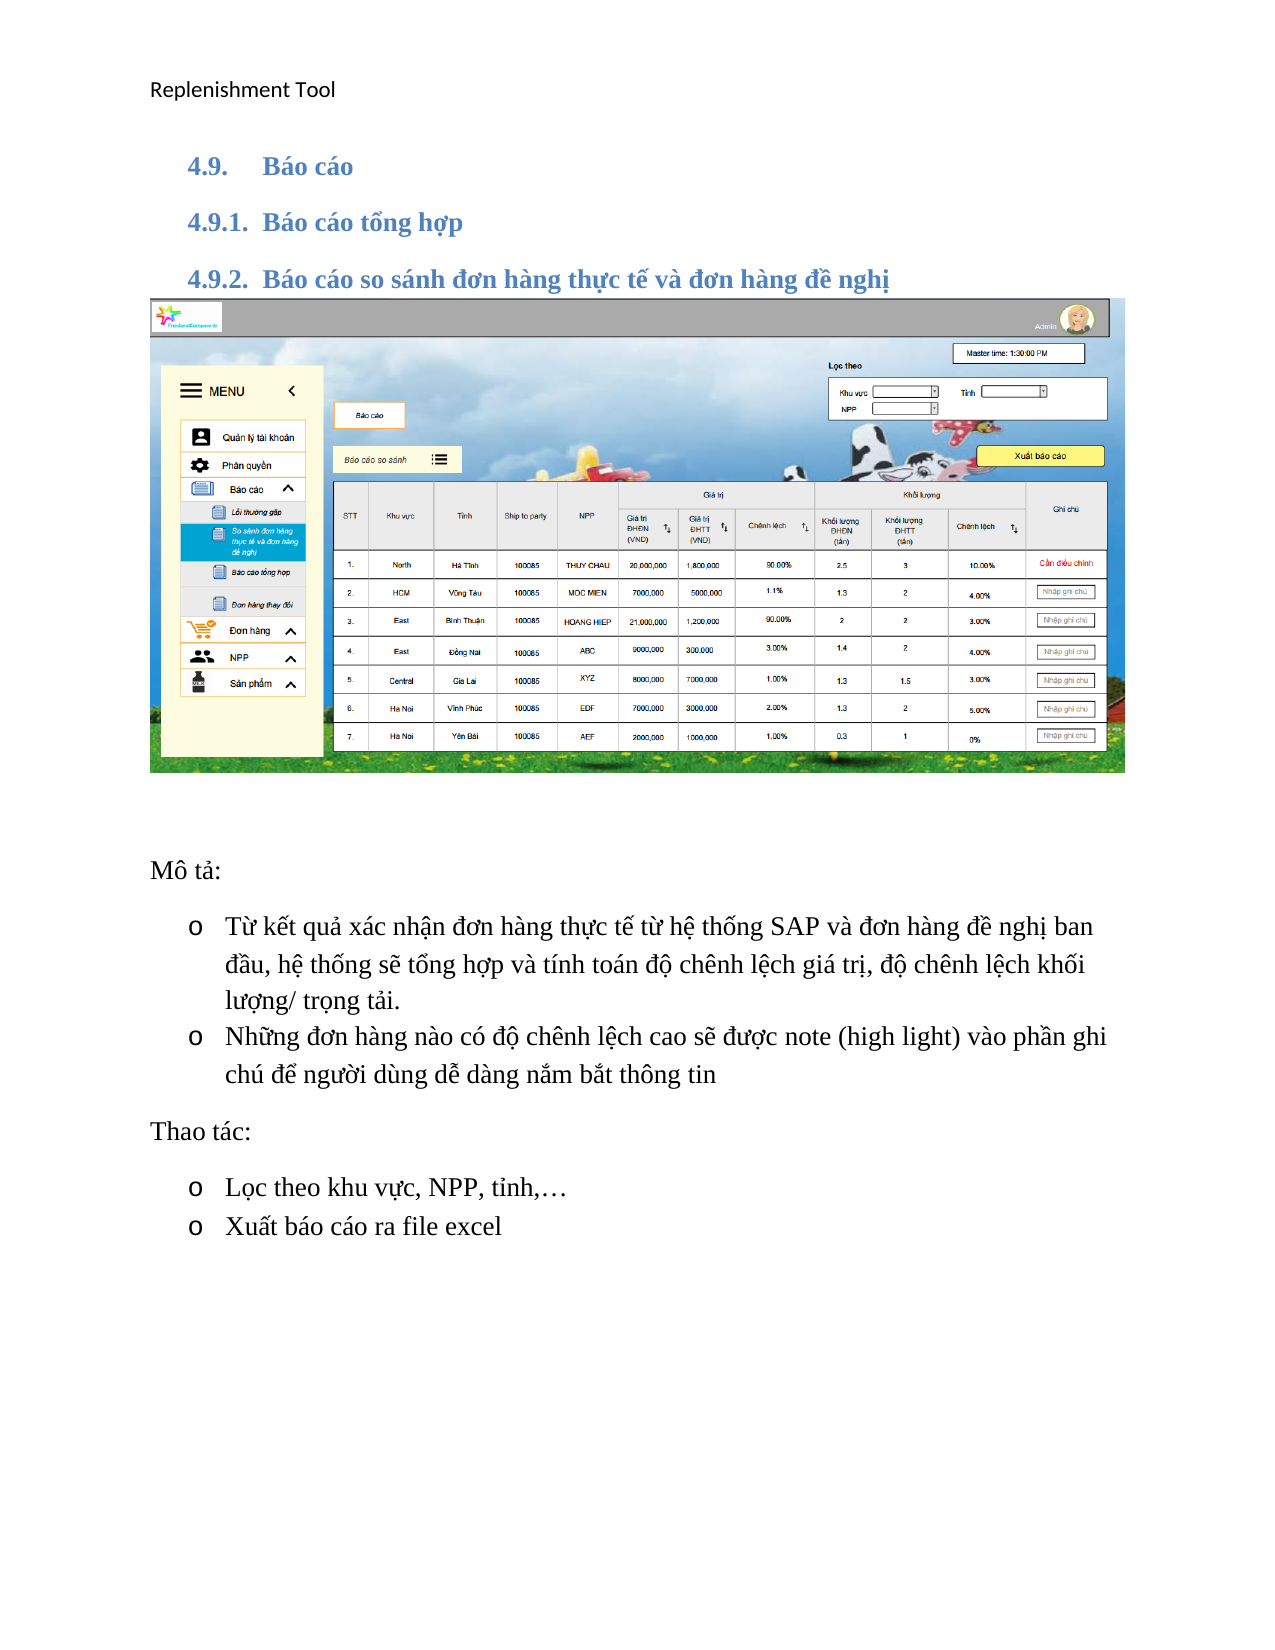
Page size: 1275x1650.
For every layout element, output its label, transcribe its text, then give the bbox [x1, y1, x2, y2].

subtitle Báo cáo tổng hợp [187, 207, 1125, 238]
list Xuất báo cáo ra file excel [187, 1209, 1125, 1243]
picture [150, 298, 1125, 773]
list Những đơn hàng nào có độ chênh lệch cao sẽ được note (high light) vào phần ghi chú để người dùng dễ dàng nắm bắt thông tin [187, 1020, 1125, 1089]
list Từ kết quả xác nhận đơn hàng thực tế từ hệ thống SAP và đơn hàng đề nghị ban đầu, hệ thống sẽ tổng hợp và tính toán độ chênh lệch giá trị, độ chênh lệch khối lượng/ trọng tải. [187, 911, 1125, 1015]
subtitle Báo cáo so sánh đơn hàng thực tế và đơn hàng đề nghị [187, 263, 1125, 294]
text Mô tả: [150, 854, 1125, 885]
list Lọc theo khu vực, NPP, tỉnh,… [187, 1171, 1125, 1204]
text Thao tác: [150, 1114, 1125, 1146]
subtitle Báo cáo [187, 150, 1125, 181]
